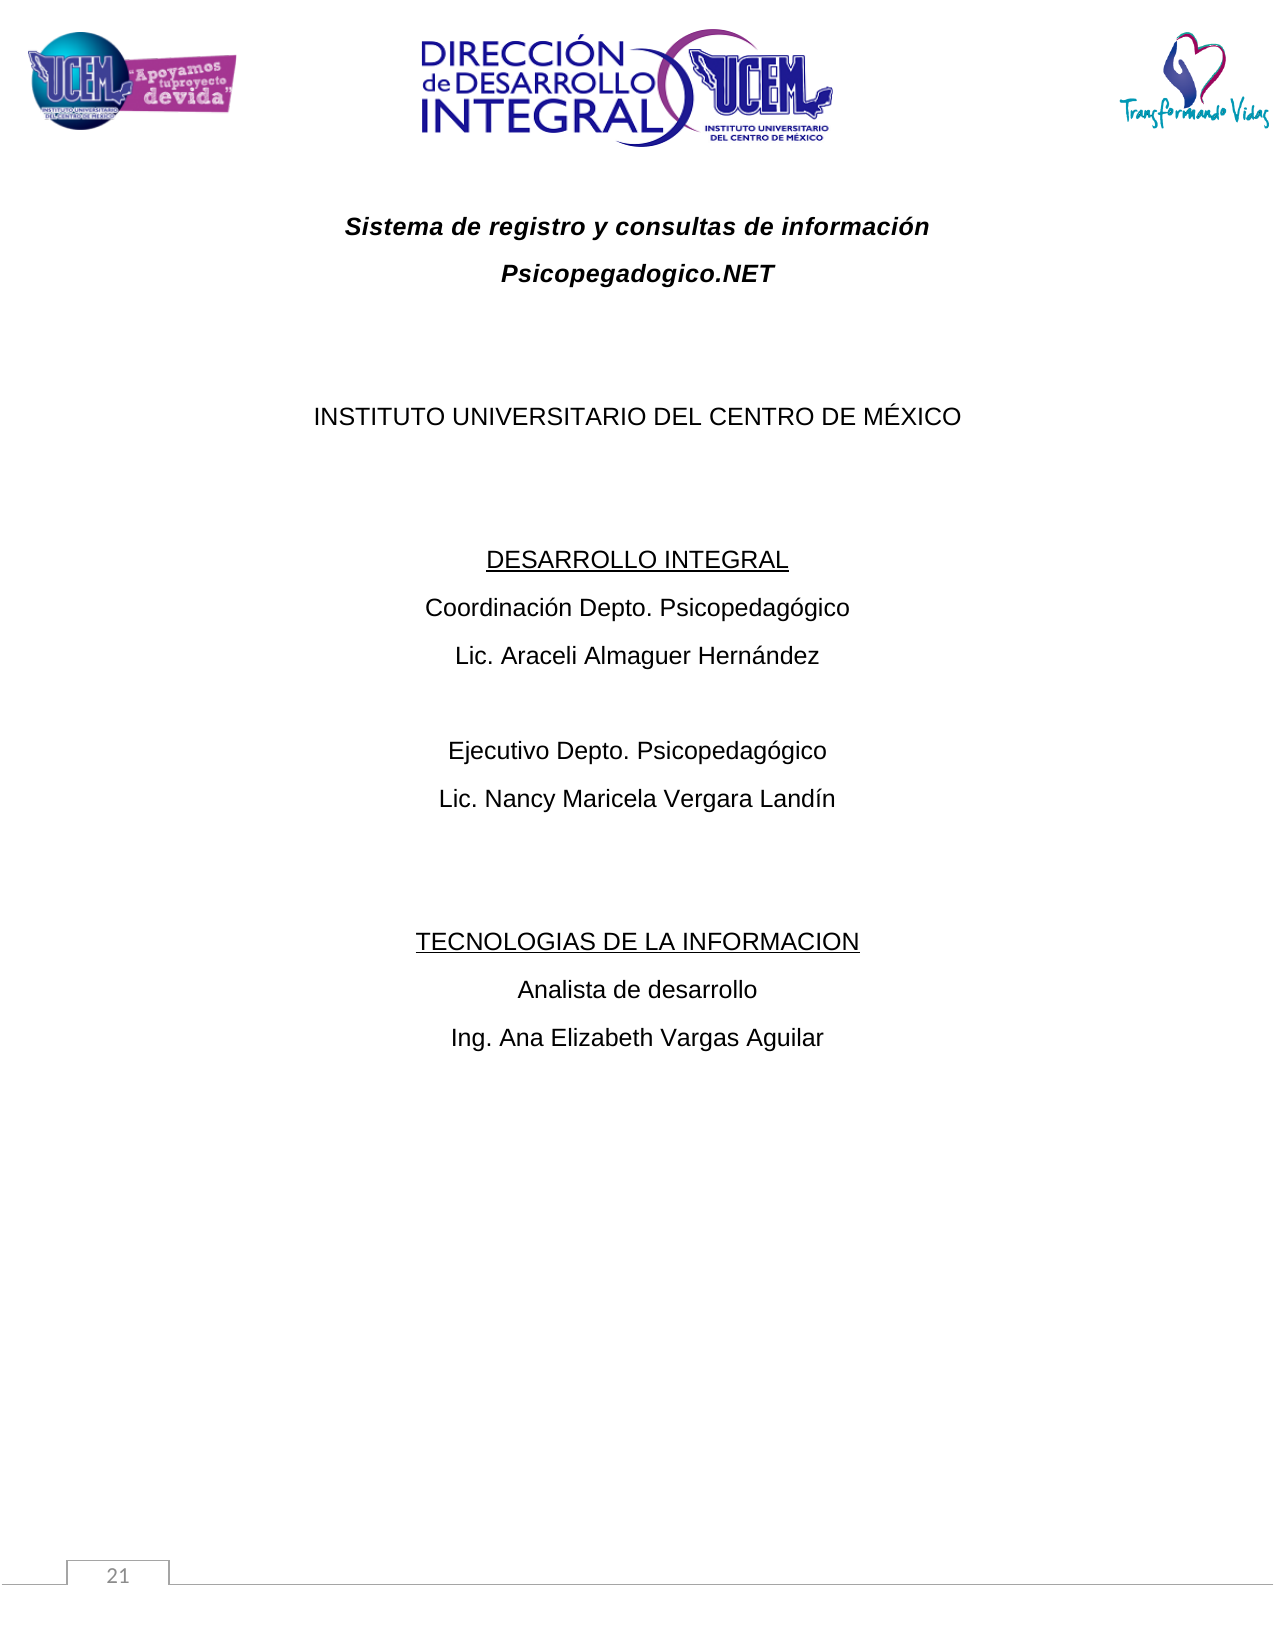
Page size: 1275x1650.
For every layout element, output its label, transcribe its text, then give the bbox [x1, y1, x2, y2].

text Sistema de registro y consultas de información [177, 212, 1098, 240]
text Ing. Ana Elizabeth Vargas Aguilar [177, 1023, 1098, 1051]
text Analista de desarrollo [177, 975, 1098, 1004]
picture [28, 32, 237, 130]
text Coordinación Depto. Psicopedagógico [177, 593, 1098, 622]
text TECNOLOGIAS DE LA INFORMACION [177, 927, 1098, 956]
text Psicopegadogico.NET [177, 259, 1098, 288]
text INSTITUTO UNIVERSITARIO DEL CENTRO DE MÉXICO [177, 402, 1098, 431]
text Ejecutivo Depto. Psicopedagógico [177, 736, 1098, 765]
text Lic. Araceli Almaguer Hernández [177, 641, 1098, 670]
picture [1115, 21, 1275, 146]
picture [421, 29, 833, 147]
text DESARROLLO INTEGRAL [177, 546, 1098, 574]
text Lic. Nancy Maricela Vergara Landín [177, 784, 1098, 813]
